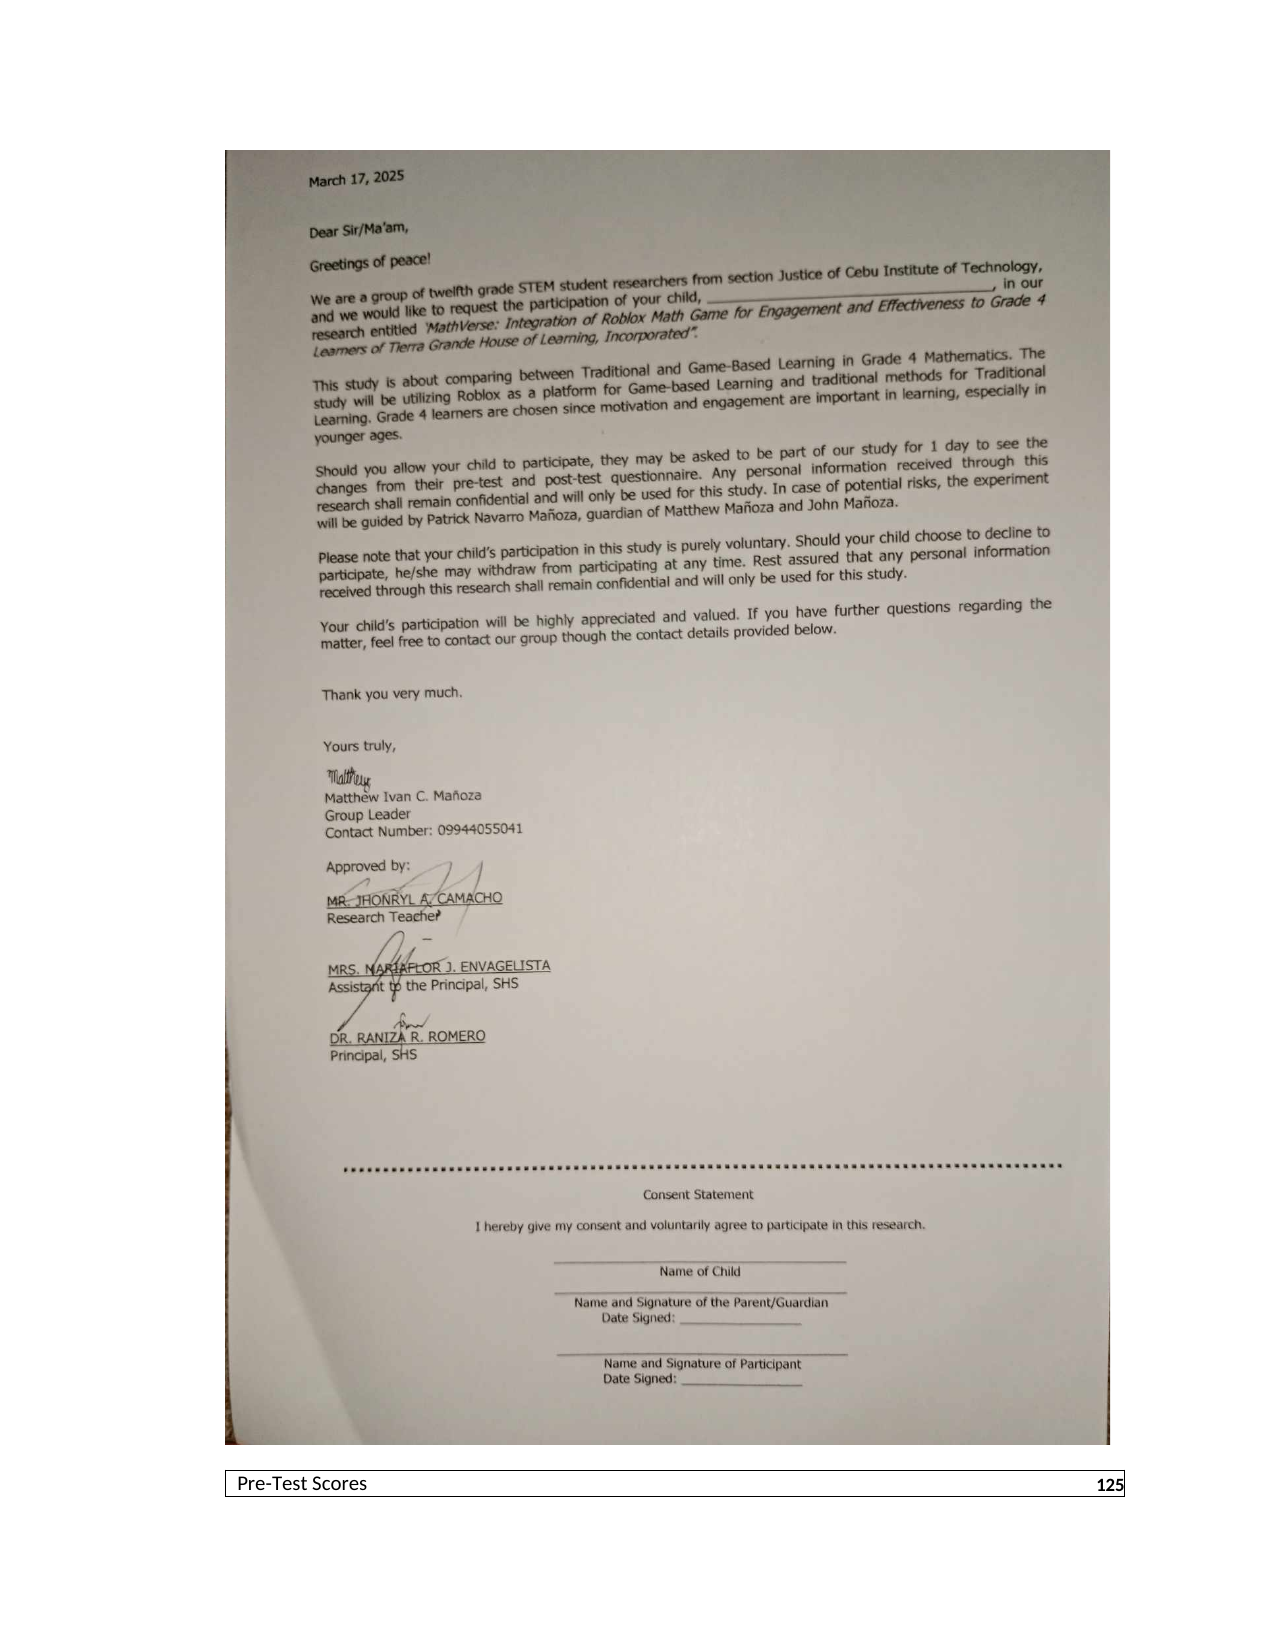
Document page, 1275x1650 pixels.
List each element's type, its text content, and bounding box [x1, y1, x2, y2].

picture [225, 150, 1111, 1445]
table_header Pre-Test Scores [226, 1471, 1124, 1496]
